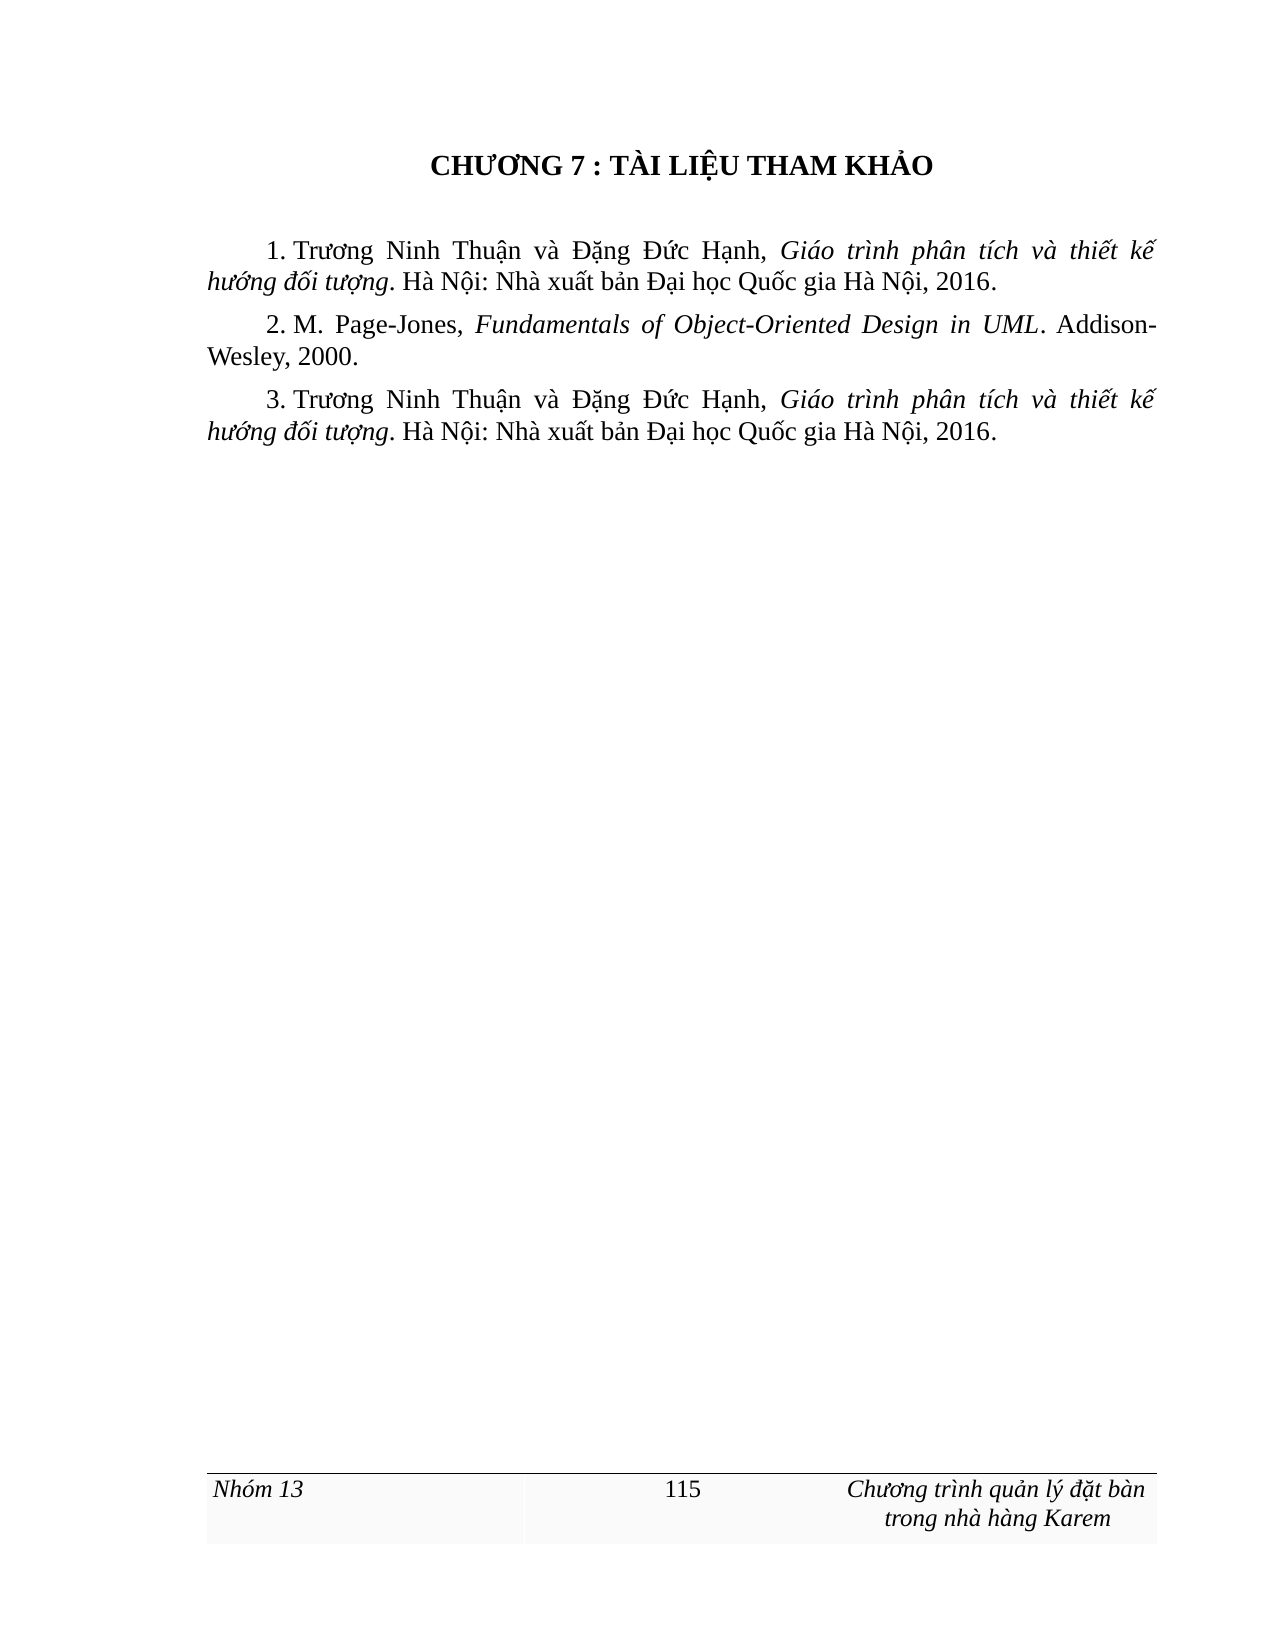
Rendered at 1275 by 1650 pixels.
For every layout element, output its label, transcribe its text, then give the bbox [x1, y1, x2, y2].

subtitle TÀI LIỆU THAM KHẢO [207, 148, 1157, 181]
list Trương Ninh Thuận và Đặng Đức Hạnh, Giáo trình phân tích và thiết kế hướng đối tượng. Hà Nội: Nhà xuất bản Đại học Quốc gia Hà Nội, 2016. [207, 383, 1157, 446]
list Trương Ninh Thuận và Đặng Đức Hạnh, Giáo trình phân tích và thiết kế hướng đối tượng. Hà Nội: Nhà xuất bản Đại học Quốc gia Hà Nội, 2016. [207, 234, 1157, 296]
list M. Page-Jones, Fundamentals of Object-Oriented Design in UML. Addison-Wesley, 2000. [207, 309, 1157, 371]
